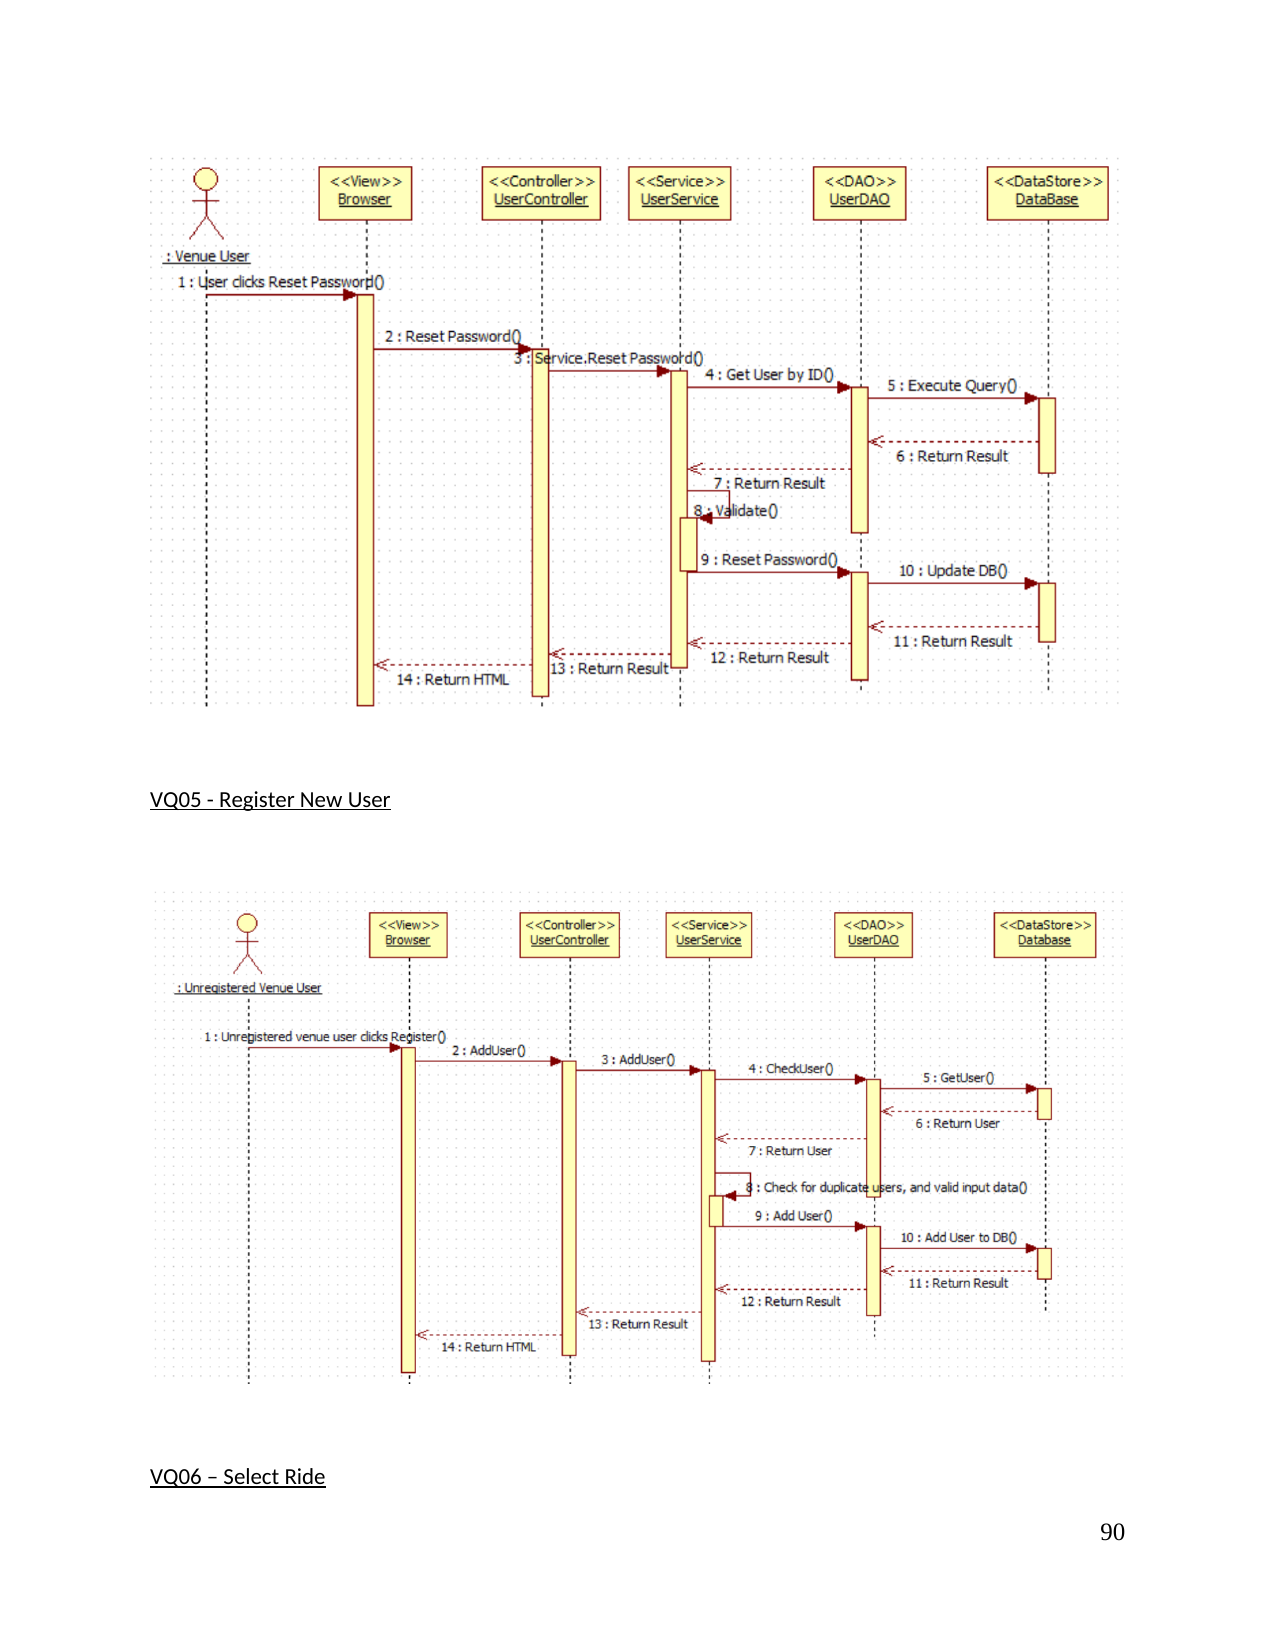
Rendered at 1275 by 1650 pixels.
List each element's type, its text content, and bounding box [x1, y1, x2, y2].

text VQ06 – Select Ride [150, 1462, 1125, 1490]
text VQ05 - Register New User [150, 785, 1125, 813]
picture [150, 150, 1125, 707]
picture [150, 890, 1124, 1384]
